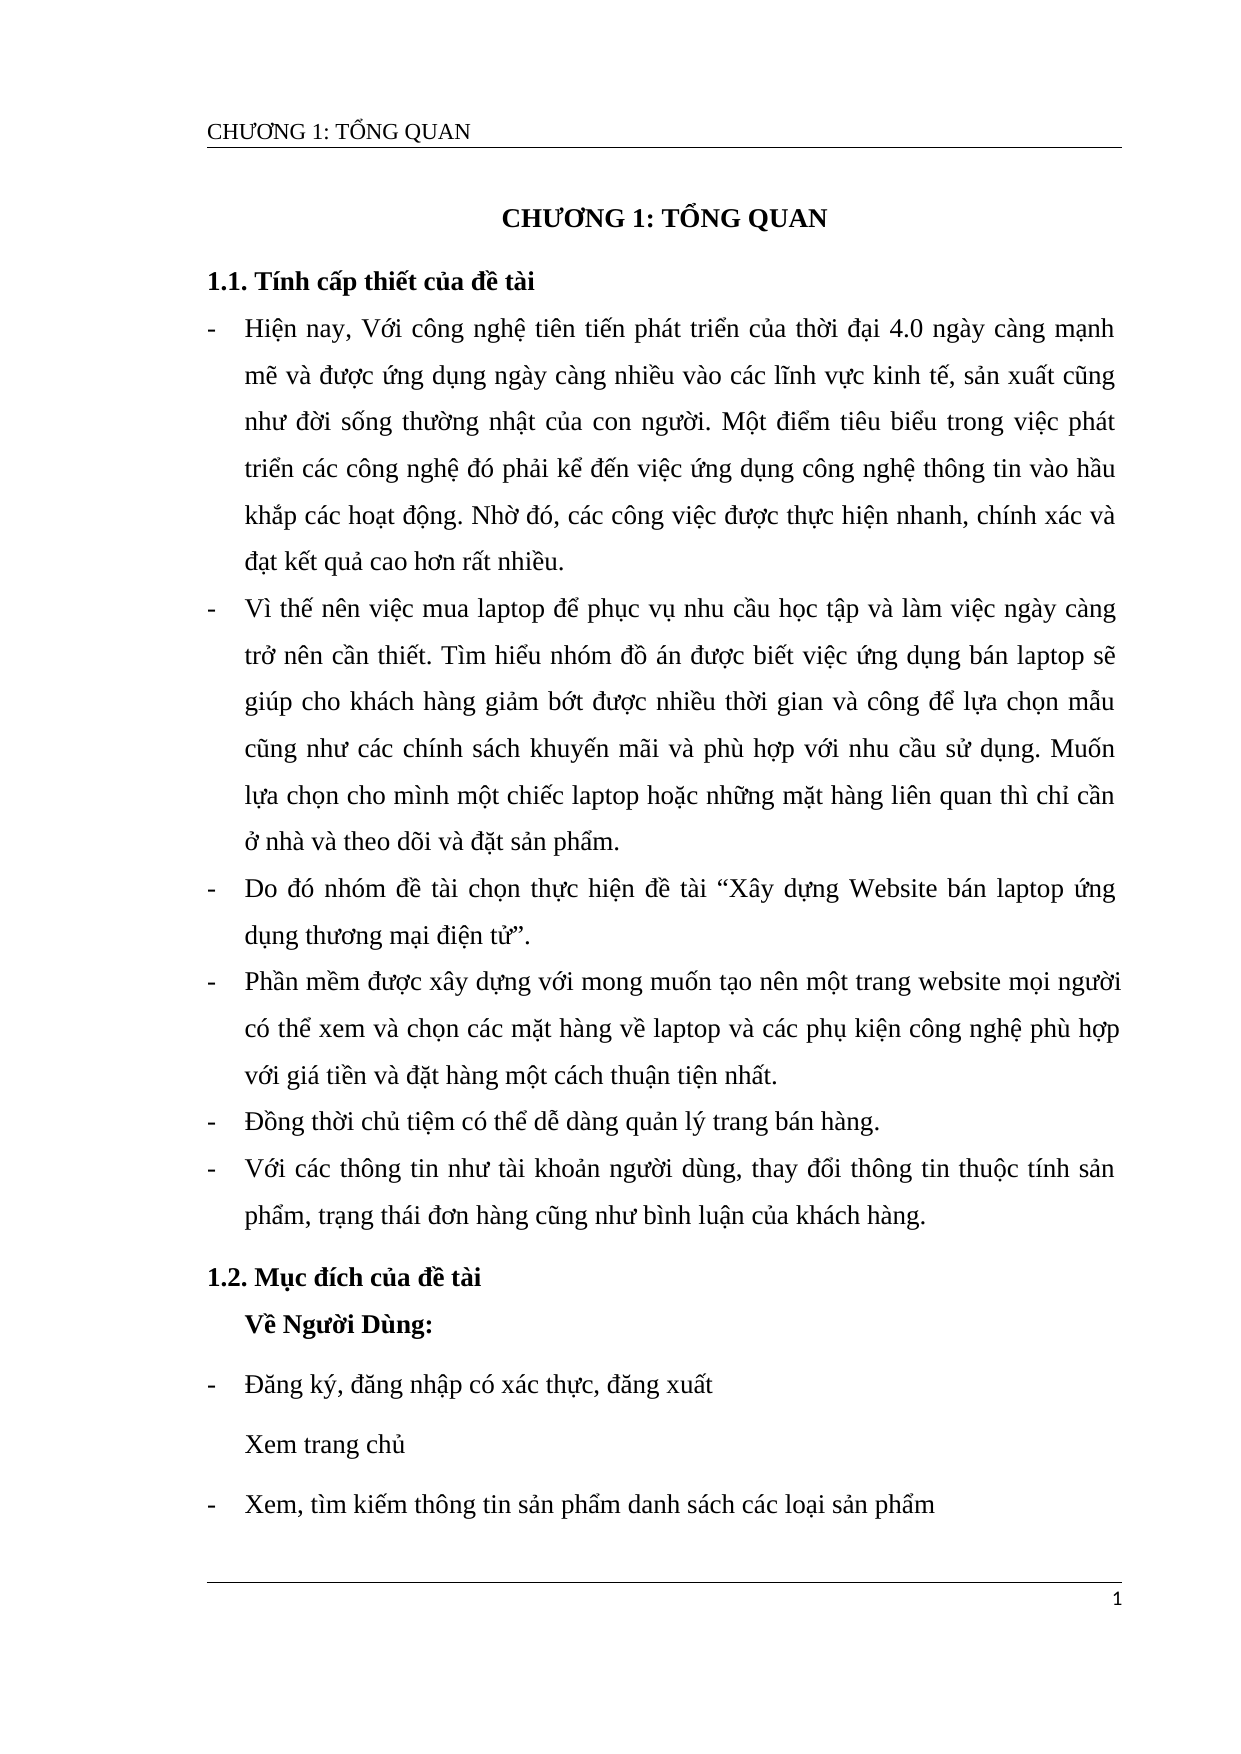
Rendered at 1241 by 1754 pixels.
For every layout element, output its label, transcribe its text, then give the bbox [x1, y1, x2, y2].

subtitle CHƯƠNG 1: TỔNG QUAN [207, 202, 1122, 233]
list Đăng ký, đăng nhập có xác thực, đăng xuất [207, 1368, 1117, 1399]
subtitle 1.1. Tính cấp thiết của đề tài [207, 266, 1122, 297]
list Phần mềm được xây dựng với mong muốn tạo nên một trang website mọi người có thể xem và chọn các mặt hàng về laptop và các phụ kiện công nghệ phù hợp với giá tiền và đặt hàng một cách thuận tiện nhất. [207, 966, 1122, 1090]
list Với các thông tin như tài khoản người dùng, thay đổi thông tin thuộc tính sản phẩm, trạng thái đơn hàng cũng như bình luận của khách hàng. [207, 1152, 1117, 1230]
text Xem trang chủ [207, 1428, 1117, 1459]
list Đồng thời chủ tiệm có thể dễ dàng quản lý trang bán hàng. [207, 1106, 1117, 1137]
list Vì thế nên việc mua laptop để phục vụ nhu cầu học tập và làm việc ngày càng trở nên cần thiết. Tìm hiểu nhóm đồ án được biết việc ứng dụng bán laptop sẽ giúp cho khách hàng giảm bớt được nhiều thời gian và công để lựa chọn mẫu cũng như các chính sách khuyến mãi và phù hợp với nhu cầu sử dụng. Muốn lựa chọn cho mình một chiếc laptop hoặc những mặt hàng liên quan thì chỉ cần ở nhà và theo dõi và đặt sản phẩm. [207, 592, 1117, 857]
list Do đó nhóm đề tài chọn thực hiện đề tài “Xây dựng Website bán laptop ứng dụng thương mại điện tử”. [207, 872, 1117, 950]
text Về Người Dùng: [207, 1308, 1122, 1339]
list Xem, tìm kiếm thông tin sản phẩm danh sách các loại sản phẩm [207, 1488, 1117, 1519]
subtitle 1.2. Mục đích của đề tài [207, 1262, 1122, 1293]
list Hiện nay, Với công nghệ tiên tiến phát triển của thời đại 4.0 ngày càng mạnh mẽ và được ứng dụng ngày càng nhiều vào các lĩnh vực kinh tế, sản xuất cũng như đời sống thường nhật của con người. Một điểm tiêu biểu trong việc phát triển các công nghệ đó phải kể đến việc ứng dụng công nghệ thông tin vào hầu khắp các hoạt động. Nhờ đó, các công việc được thực hiện nhanh, chính xác và đạt kết quả cao hơn rất nhiều. [207, 312, 1117, 577]
